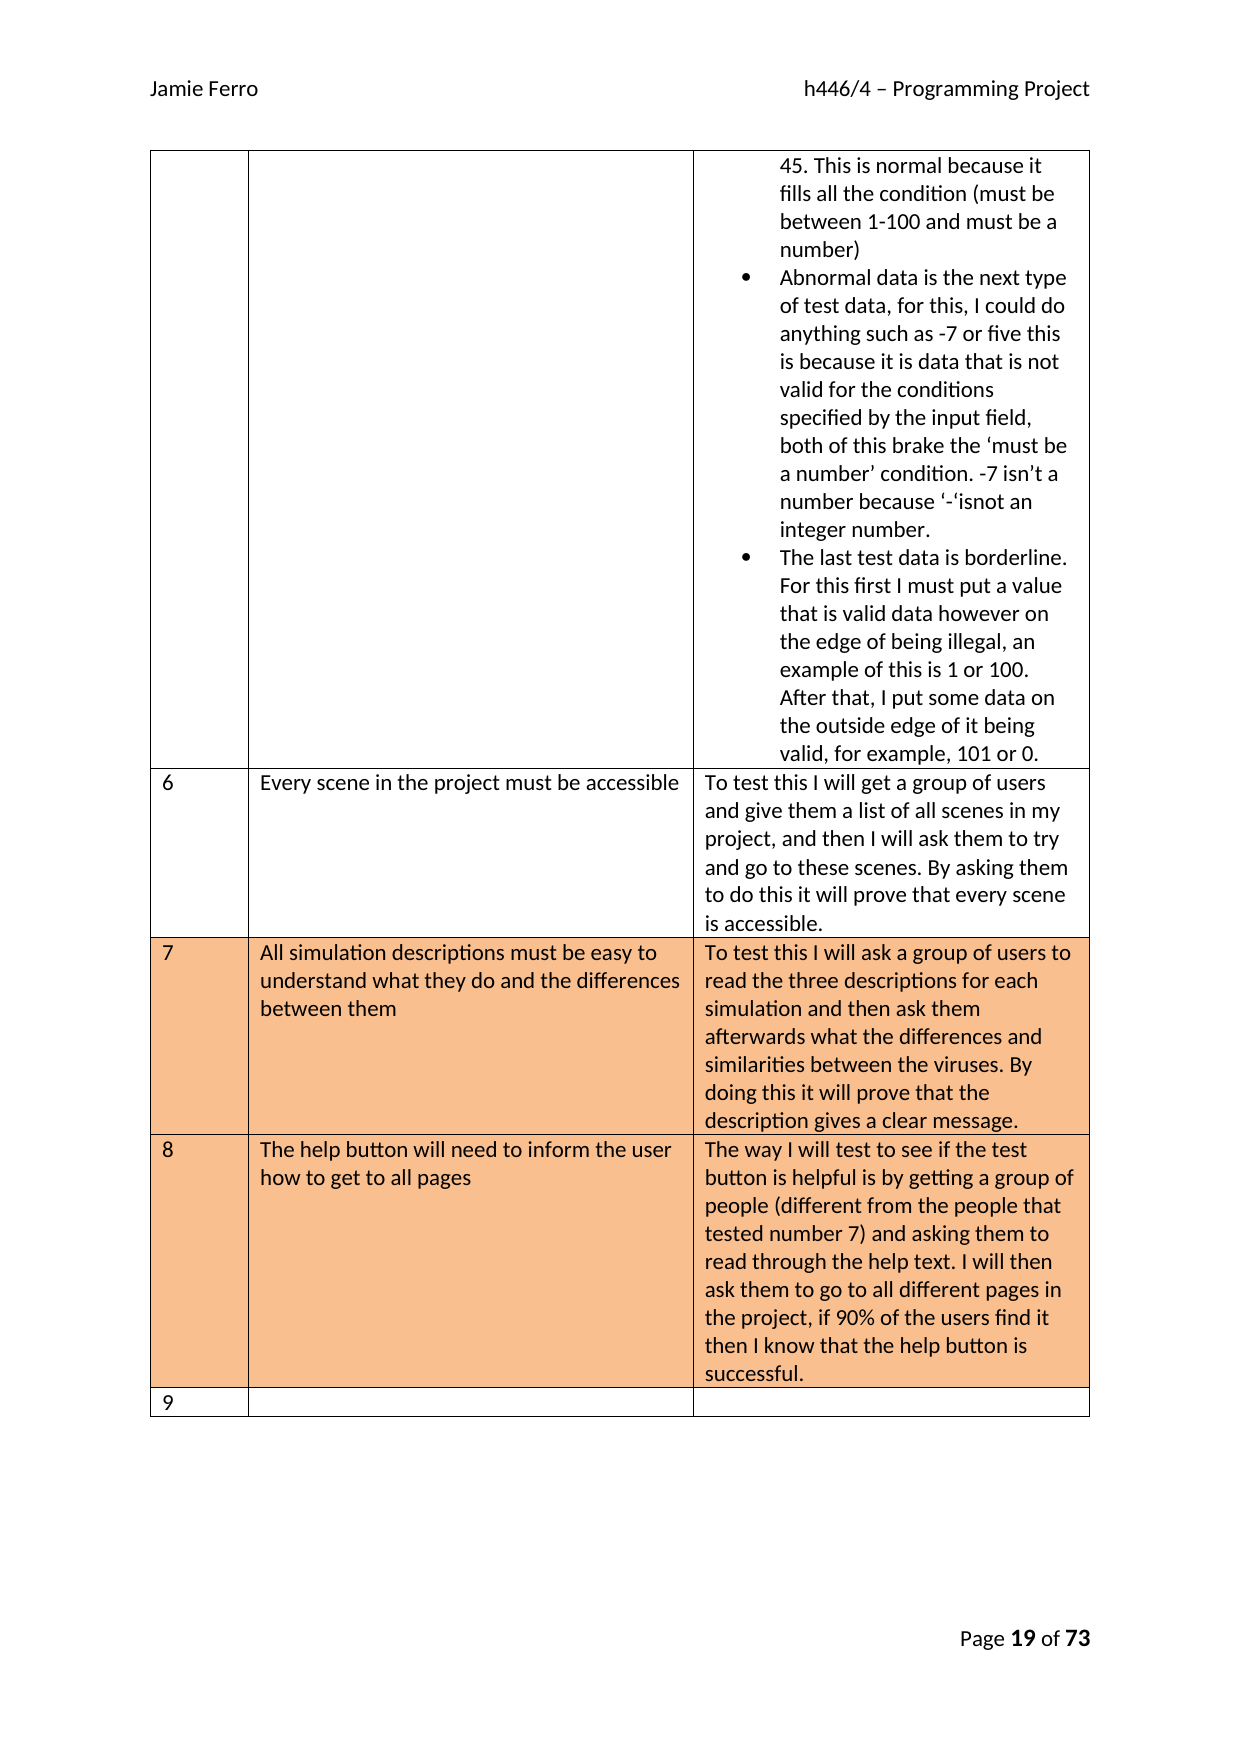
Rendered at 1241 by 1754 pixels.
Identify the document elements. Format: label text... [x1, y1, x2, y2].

table_cell 7 [151, 938, 248, 1134]
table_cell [694, 151, 1089, 767]
table_cell [249, 1388, 693, 1416]
table_cell The help button will need to inform the user how to get to all pages [249, 1135, 693, 1387]
table_cell [694, 1388, 1089, 1416]
table_cell 9 [151, 1388, 248, 1416]
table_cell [249, 151, 693, 767]
table_cell 6 [151, 769, 248, 937]
table_cell 8 [151, 1135, 248, 1387]
table_cell All simulation descriptions must be easy to understand what they do and the differences between them [249, 938, 693, 1134]
table_cell To test this I will ask a group of users to read the three descriptions for each simulation and then ask them afterwards what the differences and similarities between the viruses. By doing this it will prove that the description gives a clear message. [694, 938, 1089, 1134]
table_cell To test this I will get a group of users and give them a list of all scenes in my project, and then I will ask them to try and go to these scenes. By asking them to do this it will prove that every scene is accessible. [694, 769, 1089, 937]
table_cell Every scene in the project must be accessible [249, 769, 693, 937]
table_cell The way I will test to see if the test button is helpful is by getting a group of people (different from the people that tested number 7) and asking them to read through the help text. I will then ask them to go to all different pages in the project, if 90% of the users find it then I know that the help button is successful. [694, 1135, 1089, 1387]
table_cell 5 [151, 151, 248, 767]
